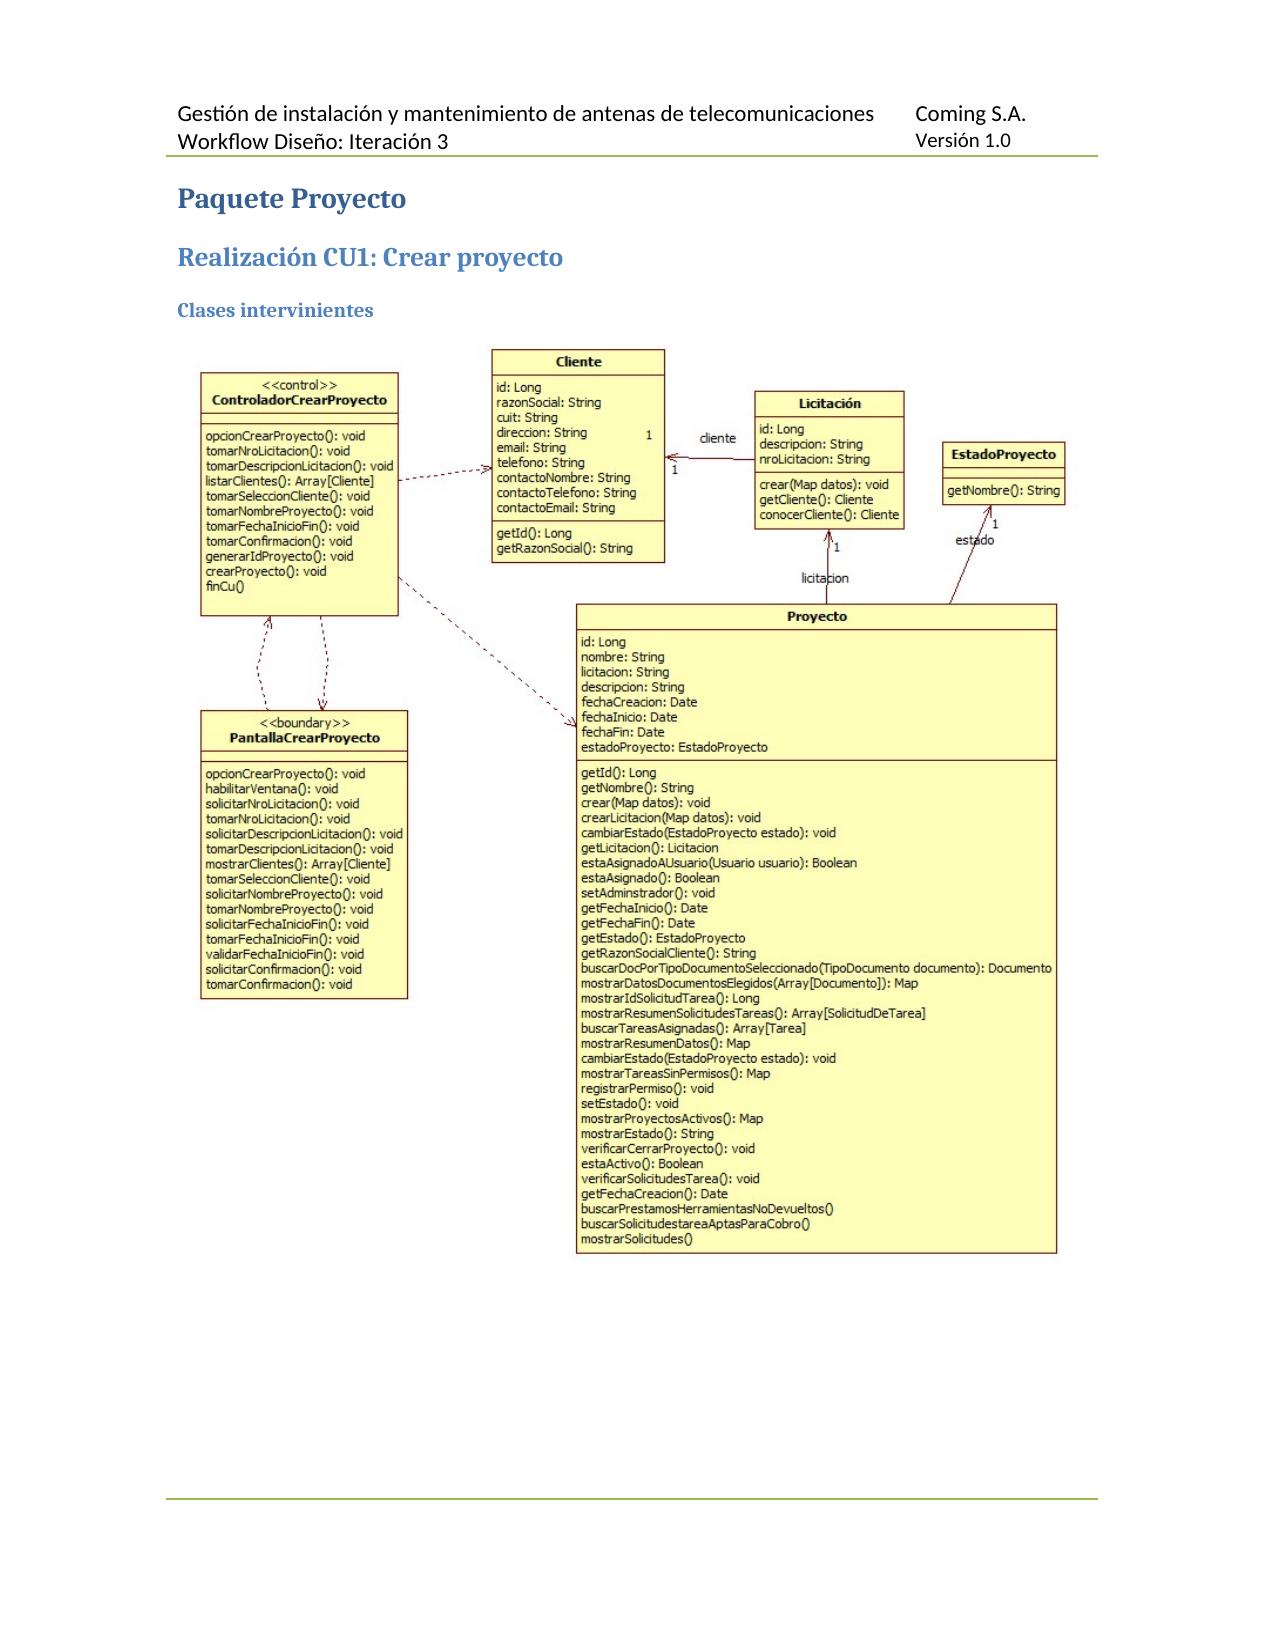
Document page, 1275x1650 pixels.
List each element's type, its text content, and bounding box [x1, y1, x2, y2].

picture [177, 326, 1089, 1277]
subtitle Realización CU1: Crear proyecto [177, 242, 1098, 273]
subtitle Paquete Proyecto [177, 183, 1098, 216]
subtitle Clases intervinientes [177, 299, 1098, 323]
